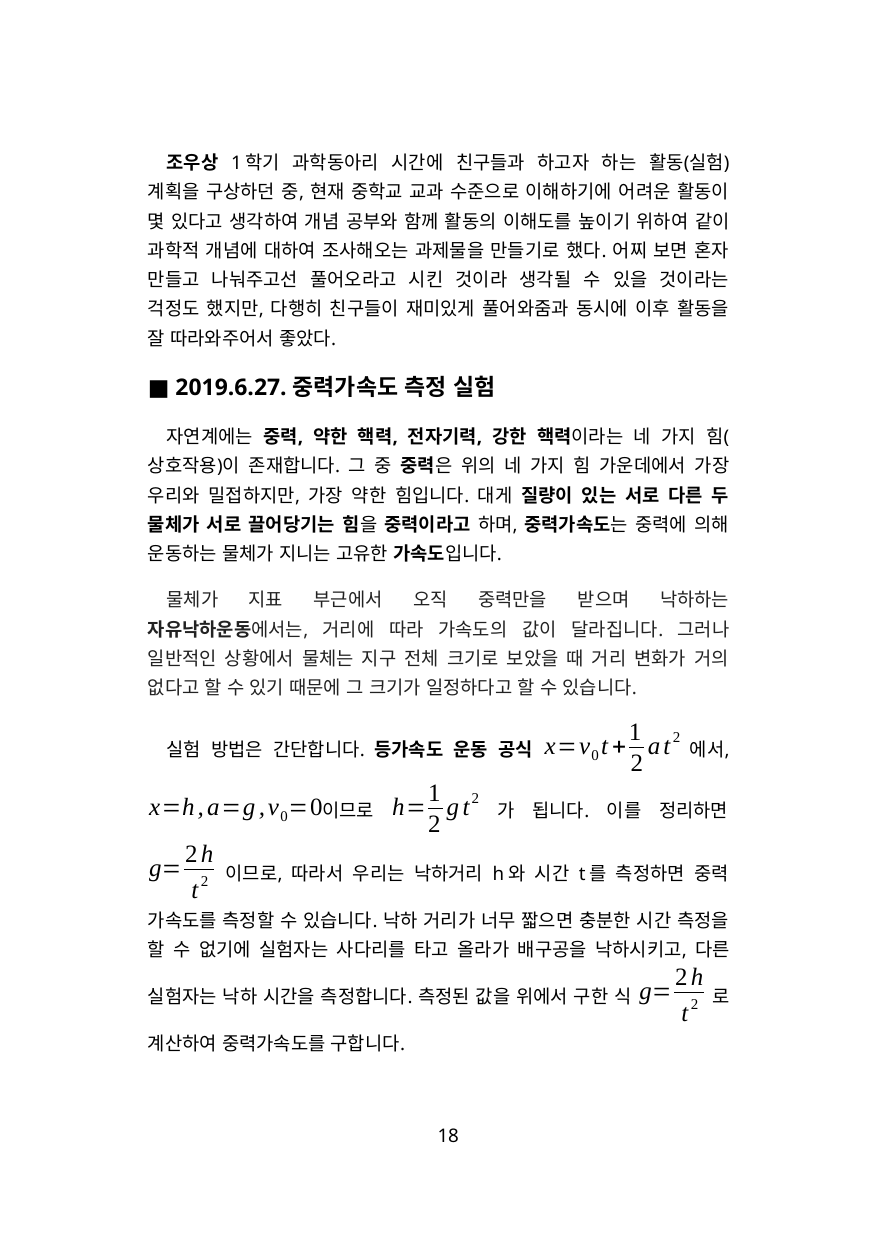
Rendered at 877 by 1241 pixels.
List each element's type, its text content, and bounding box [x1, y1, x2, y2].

text 물체가 지표 부근에서 오직 중력만을 받으며 낙하하는 자유낙하운동에서는, 거리에 따라 가속도의 값이 달라집니다. 그러나 일반적인 상황에서 물체는 지구 전체 크기로 보았을 때 거리 변화가 거의 없다고 할 수 있기 때문에 그 크기가 일정하다고 할 수 있습니다. [148, 585, 729, 644]
text 자연계에는 중력, 약한 핵력, 전자기력, 강한 핵력이라는 네 가지 힘(상호작용)이 존재합니다. 그 중 중력은 위의 네 가지 힘 가운데에서 가장 우리와 밀접하지만, 가장 약한 힘입니다. 대게 질량이 있는 서로 다른 두 물체가 서로 끌어당기는 힘을 중력이라고 하며, 중력가속도는 중력에 의해 운동하는 물체가 지니는 고유한 가속도입니다. [148, 422, 729, 566]
text 조우상 1학기 과학동아리 시간에 친구들과 하고자 하는 활동(실험) 계획을 구상하던 중, 현재 중학교 교과 수준으로 이해하기에 어려운 활동이 몇 있다고 생각하여 개념 공부와 함께 활동의 이해도를 높이기 위하여 같이 과학적 개념에 대하여 조사해오는 과제물을 만들기로 했다. 어찌 보면 혼자 만들고 나눠주고선 풀어오라고 시킨 것이라 생각될 수 있을 것이라는 걱정도 했지만, 다행히 친구들이 재미있게 풀어와줌과 동시에 이후 활동을 잘 따라와주어서 좋았다. [148, 148, 729, 351]
text 물체가 지표 부근에서 오직 중력만을 받으며 낙하하는 자유낙하운동에서는, 거리에 따라 가속도의 값이 달라집니다. 그러나 일반적인 상황에서 물체는 지구 전체 크기로 보았을 때 거리 변화가 거의 없다고 할 수 있기 때문에 그 크기가 일정하다고 할 수 있습니다. [148, 671, 729, 700]
text 실험 방법은 간단합니다. 등가속도 운동 공식 에서, 이므로 가 됩니다. 이를 정리하면 이므로, 따라서 우리는 낙하거리 h와 시간 t를 측정하면 중력 가속도를 측정할 수 있습니다. 낙하 거리가 너무 짧으면 충분한 시간 측정을 할 수 없기에 실험자는 사다리를 타고 올라가 배구공을 낙하시키고, 다른 실험자는 낙하 시간을 측정합니다. 측정된 값을 위에서 구한 식 로 계산하여 중력가속도를 구합니다. [148, 719, 729, 1056]
subtitle ■ 2019.6.27. 중력가속도 측정 실험 [148, 369, 711, 403]
